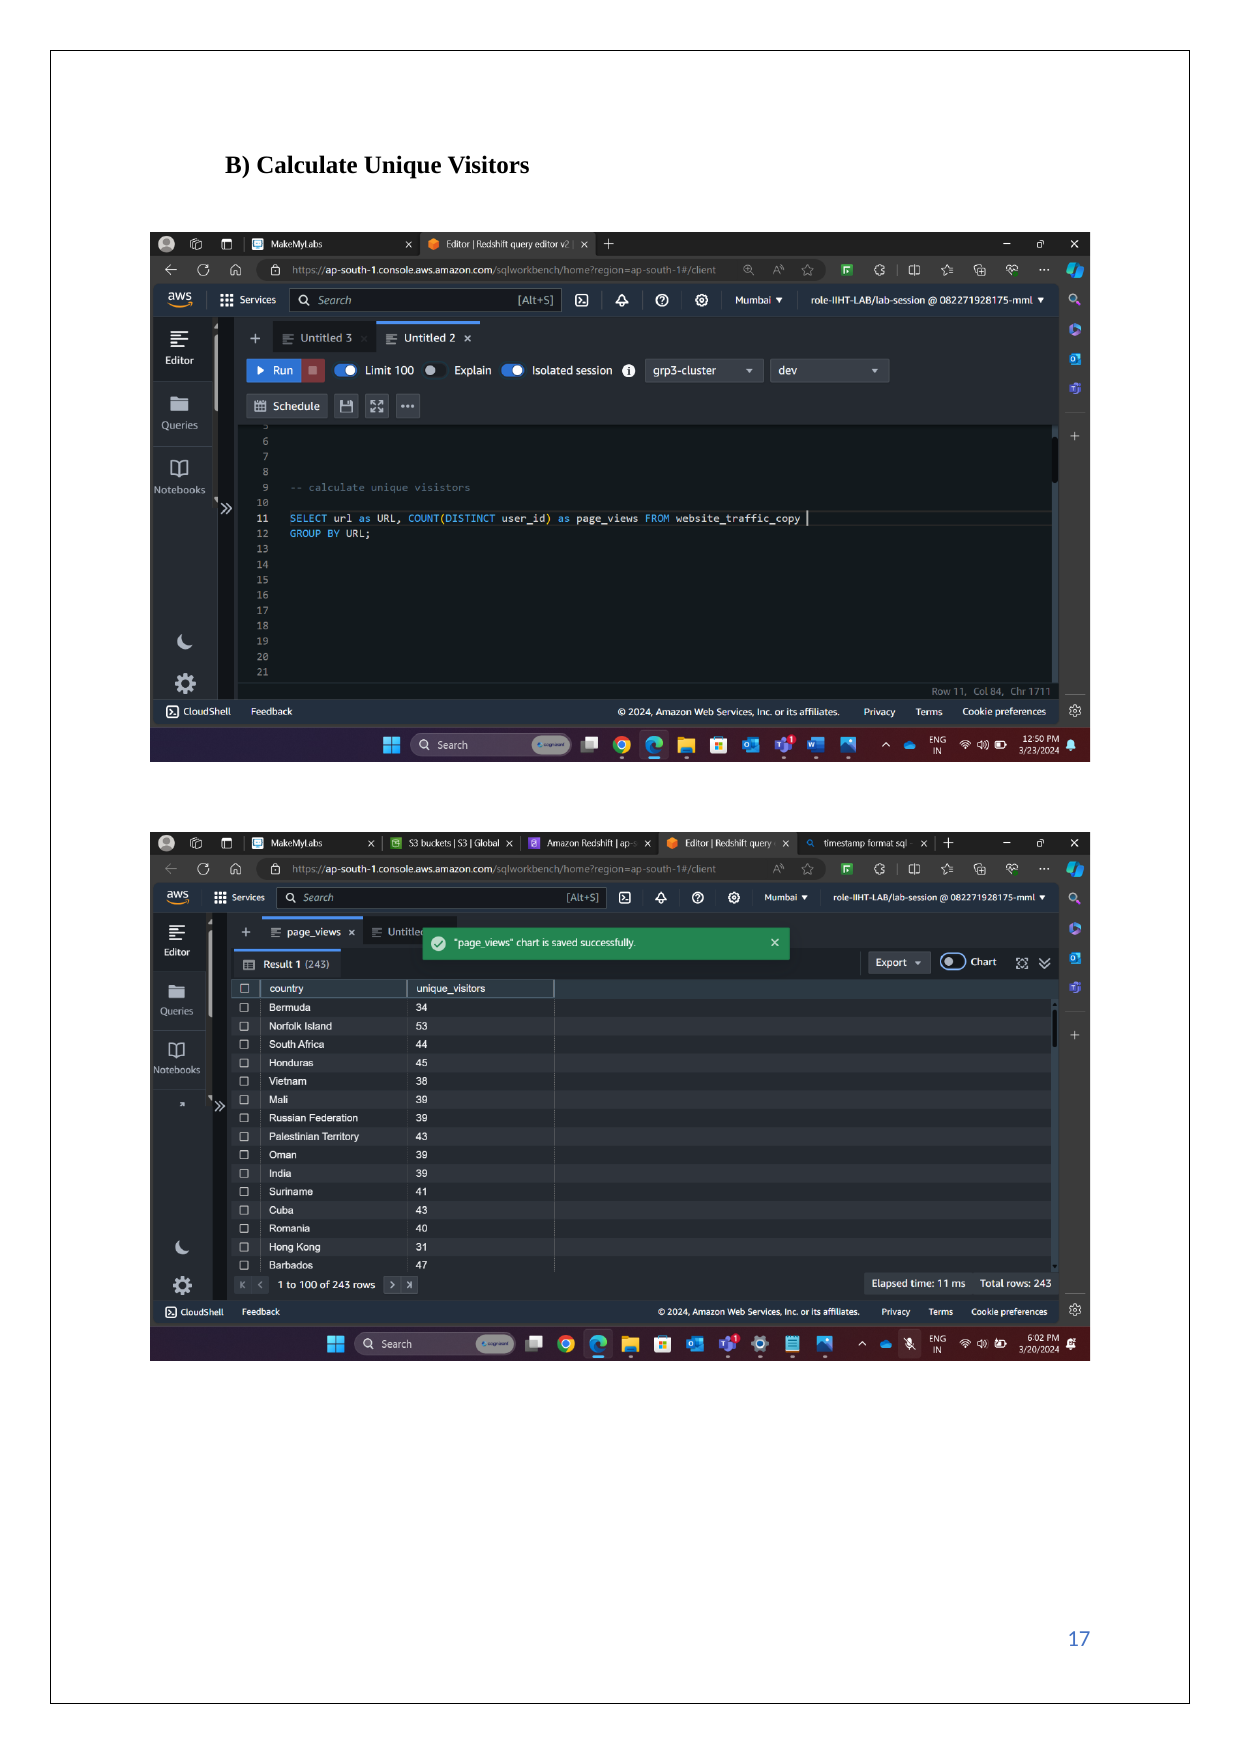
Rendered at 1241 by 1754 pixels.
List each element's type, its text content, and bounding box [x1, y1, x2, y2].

list B) Calculate Unique Visitors [225, 150, 1090, 179]
picture [150, 832, 1091, 1361]
picture [150, 232, 1091, 762]
